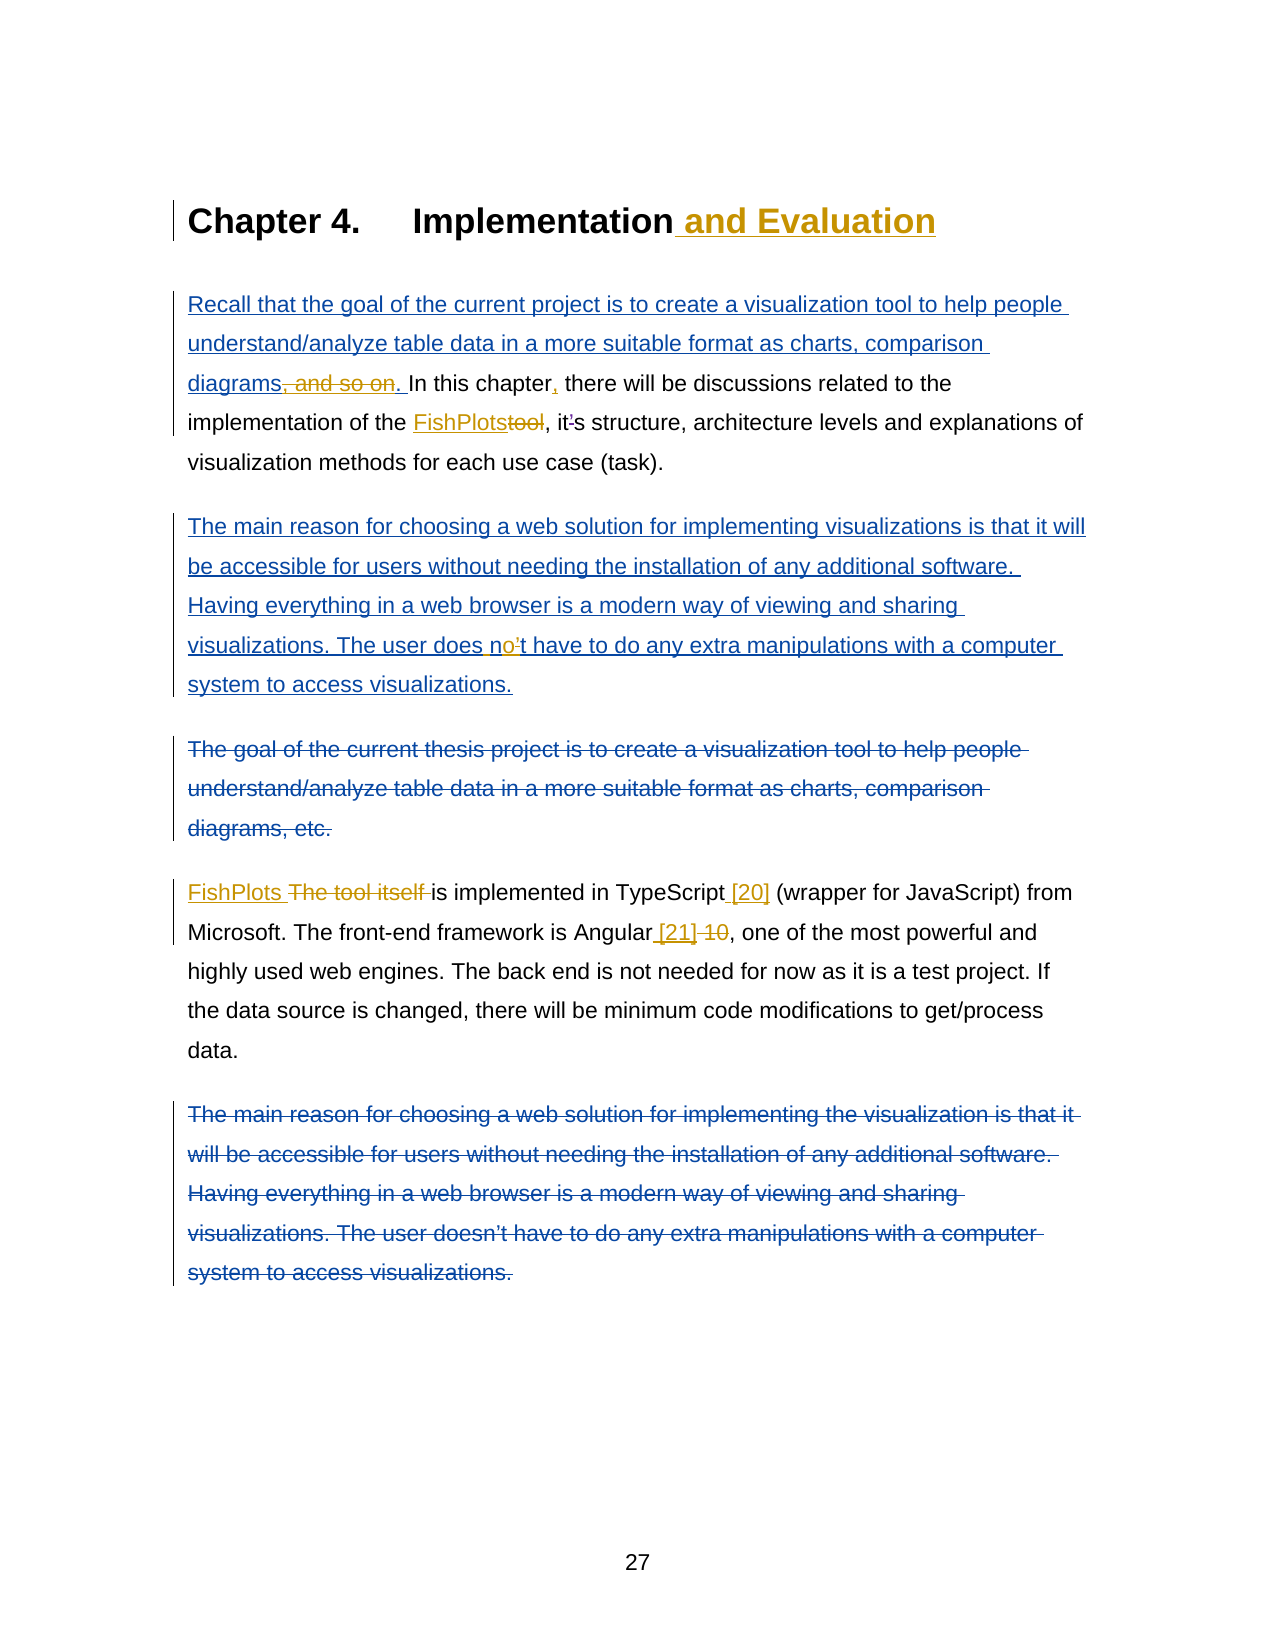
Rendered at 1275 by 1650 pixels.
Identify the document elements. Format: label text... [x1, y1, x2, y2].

subtitle Implementation [187, 200, 1087, 241]
text is implemented in TypeScript (wrapper for JavaScript) from Microsoft. The front-end framework is Angular, one of the most powerful and highly used web engines. The back end is not needed for now as it is a test project. If the data source is changed, there will be minimum code modifications to get/process data. [187, 879, 1087, 1063]
text In this chapter there will be discussions related to the implementation of the , its structure, architecture levels and explanations of visualization methods for each use case (task). [187, 291, 1087, 475]
